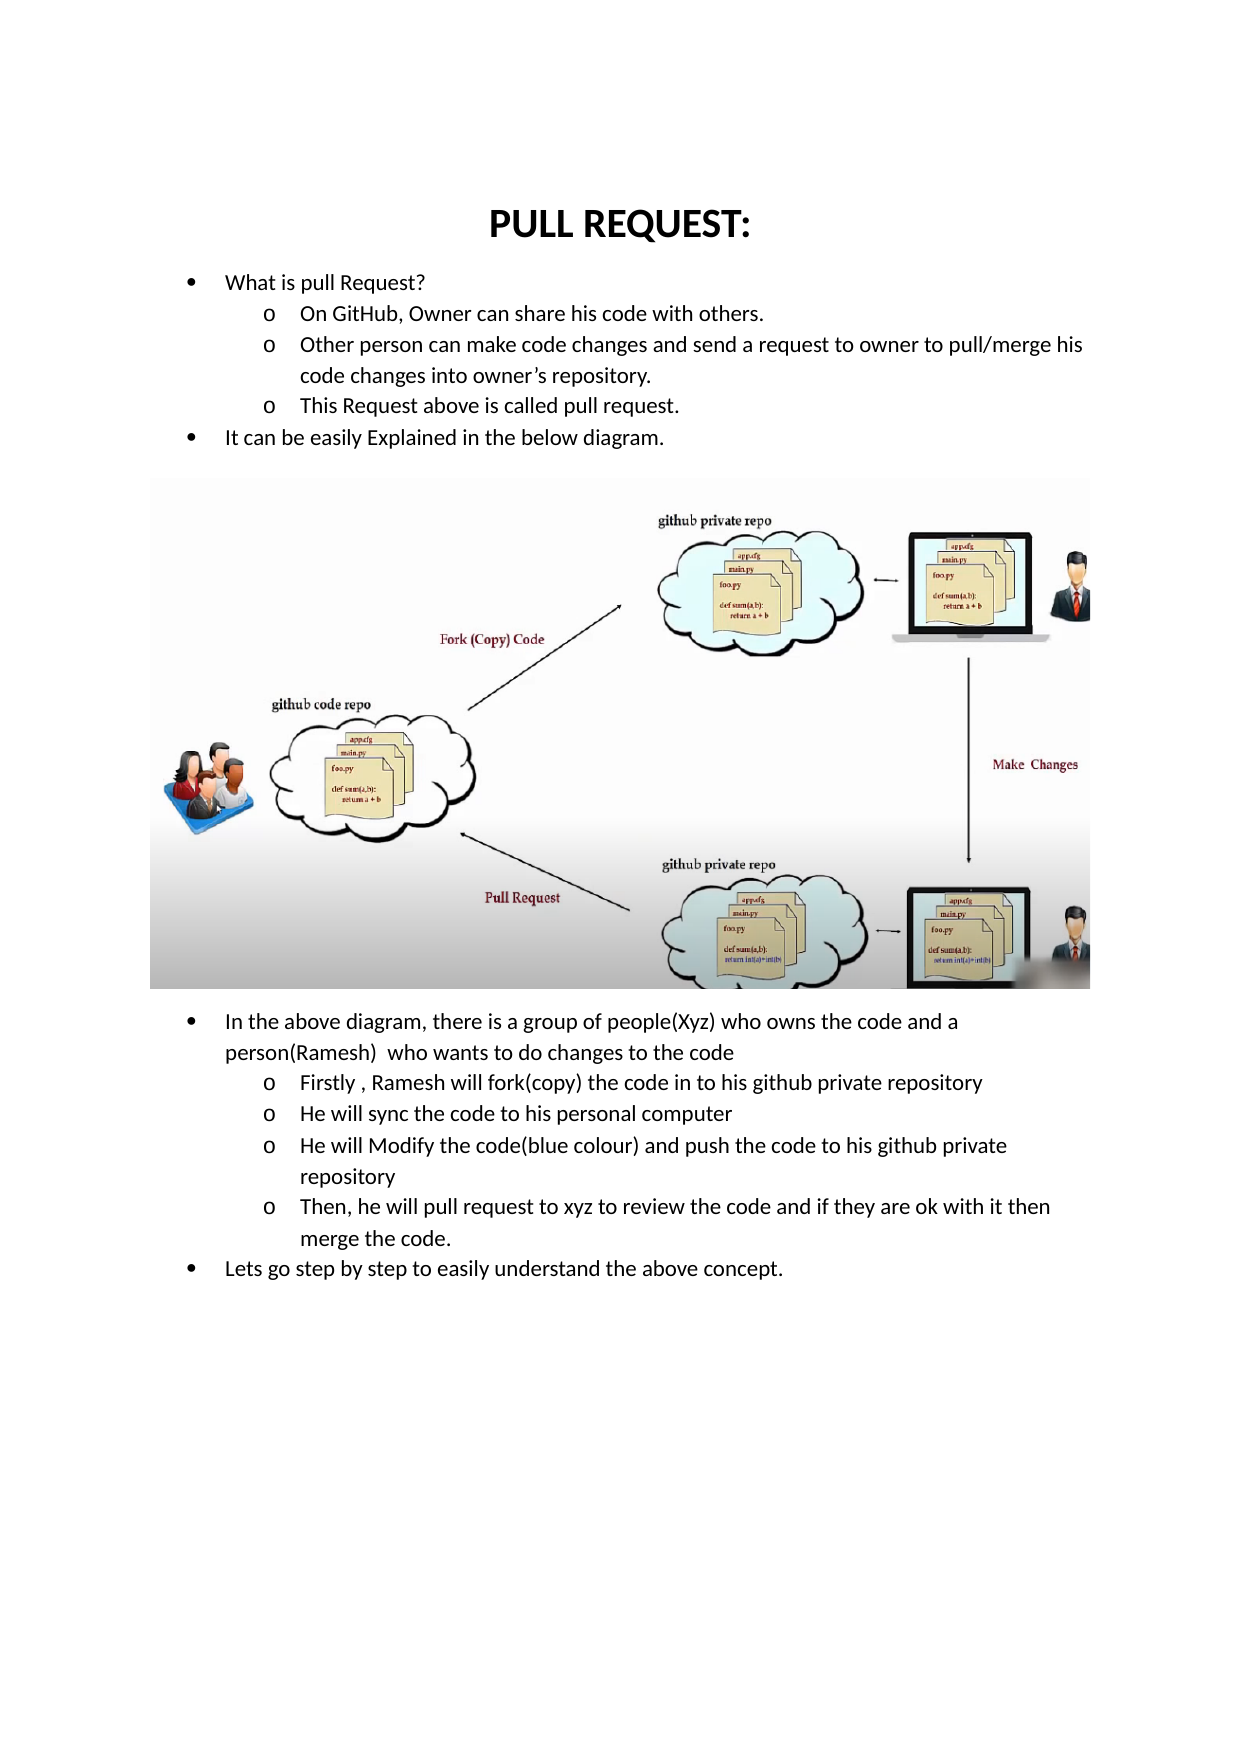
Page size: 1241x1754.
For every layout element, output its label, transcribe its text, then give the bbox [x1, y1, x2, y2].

list He will sync the code to his personal computer [262, 1099, 1090, 1128]
list What is pull Request? [187, 268, 1090, 296]
picture [150, 470, 1091, 989]
list Then, he will pull request to xyz to review the code and if they are ok with it then merge the code. [262, 1192, 1090, 1252]
list He will Modify the code(blue colour) and push the code to his github private repository [262, 1131, 1090, 1190]
list Firstly , Ramesh will fork(copy) the code in to his github private repository [262, 1068, 1090, 1097]
list It can be easily Explained in the below diagram. [187, 423, 1090, 451]
list In the above diagram, there is a group of people(Xyz) who owns the code and a person(Ramesh) who wants to do changes to the code [187, 1007, 1090, 1066]
text PULL REQUEST: [150, 197, 1090, 248]
list Other person can make code changes and send a request to owner to pull/merge his code changes into owner’s repository. [262, 330, 1090, 389]
list On GitHub, Owner can share his code with others. [262, 299, 1090, 328]
list This Request above is called pull request. [262, 392, 1090, 421]
list Lets go step by step to easily understand the above concept. [187, 1254, 1090, 1282]
